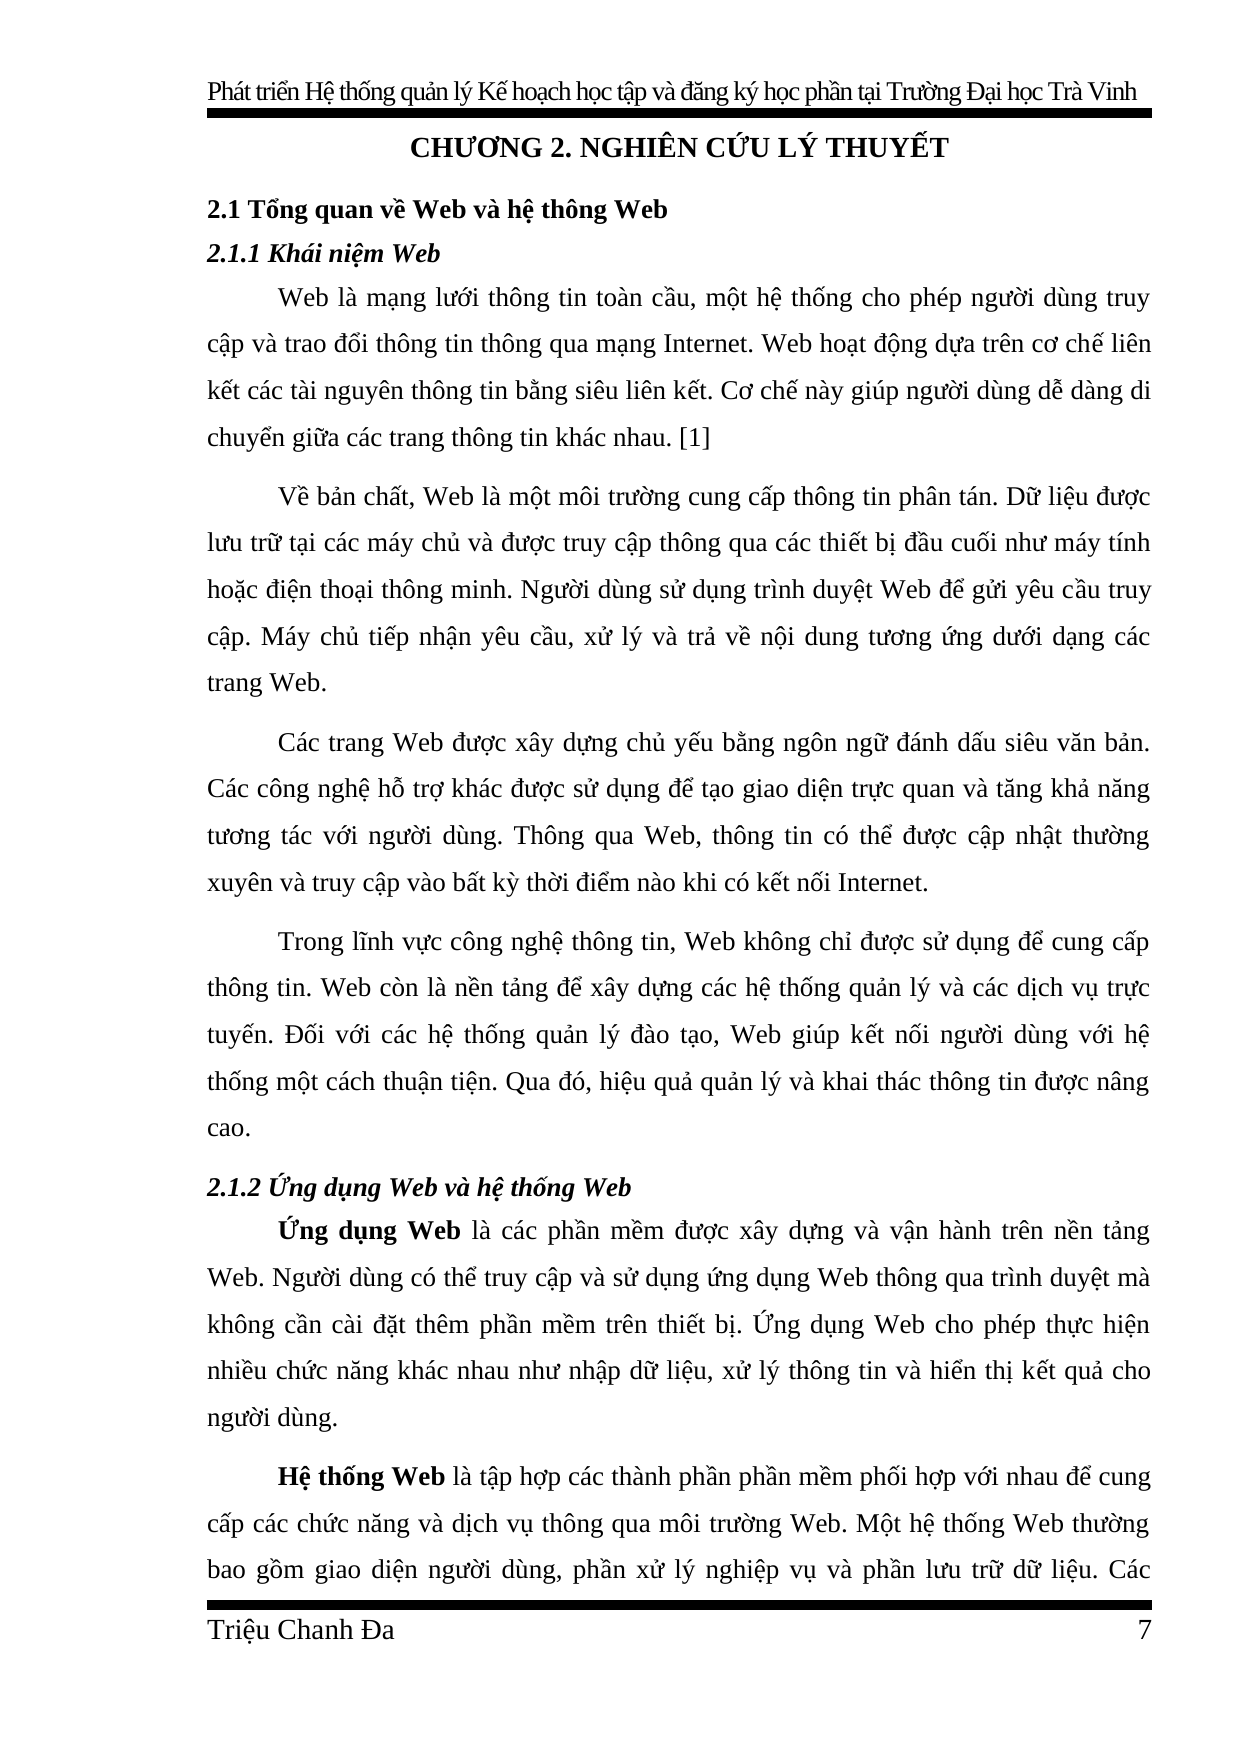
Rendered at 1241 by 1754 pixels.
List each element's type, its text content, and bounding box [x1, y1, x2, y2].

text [207, 1460, 1152, 1585]
text Web là mạng lưới thông tin toàn cầu, một hệ thống cho phép người dùng truy cập và trao đổi thông tin thông qua mạng Internet. Web hoạt động dựa trên cơ chế liên kết các tài nguyên thông tin bằng siêu liên kết. Cơ chế này giúp người dùng dễ dàng di chuyển giữa các trang thông tin khác nhau. [1] [207, 281, 1152, 452]
text Ứng dụng Web là các phần mềm được xây dựng và vận hành trên nền tảng Web. Người dùng có thể truy cập và sử dụng ứng dụng Web thông qua trình duyệt mà không cần cài đặt thêm phần mềm trên thiết bị. Ứng dụng Web cho phép thực hiện nhiều chức năng khác nhau như nhập dữ liệu, xử lý thông tin và hiển thị kết quả cho người dùng. [207, 1214, 1152, 1432]
subtitle Tổng quan về Web và hệ thông Web [207, 193, 1152, 224]
subtitle Khái niệm Web [207, 237, 1152, 268]
text Trong lĩnh vực công nghệ thông tin, Web không chỉ được sử dụng để cung cấp thông tin. Web còn là nền tảng để xây dựng các hệ thống quản lý và các dịch vụ trực tuyến. Đối với các hệ thống quản lý đào tạo, Web giúp kết nối người dùng với hệ thống một cách thuận tiện. Qua đó, hiệu quả quản lý và khai thác thông tin được nâng cao. [207, 925, 1152, 1143]
text Các trang Web được xây dựng chủ yếu bằng ngôn ngữ đánh dấu siêu văn bản. Các công nghệ hỗ trợ khác được sử dụng để tạo giao diện trực quan và tăng khả năng tương tác với người dùng. Thông qua Web, thông tin có thể được cập nhật thường xuyên và truy cập vào bất kỳ thời điểm nào khi có kết nối Internet. [207, 726, 1152, 897]
subtitle Ứng dụng Web và hệ thống Web [207, 1171, 1152, 1202]
subtitle NGHIÊN CỨU LÝ THUYẾT [207, 131, 1152, 164]
text Về bản chất, Web là một môi trường cung cấp thông tin phân tán. Dữ liệu được lưu trữ tại các máy chủ và được truy cập thông qua các thiết bị đầu cuối như máy tính hoặc điện thoại thông minh. Người dùng sử dụng trình duyệt Web để gửi yêu cầu truy cập. Máy chủ tiếp nhận yêu cầu, xử lý và trả về nội dung tương ứng dưới dạng các trang Web. [207, 480, 1152, 698]
